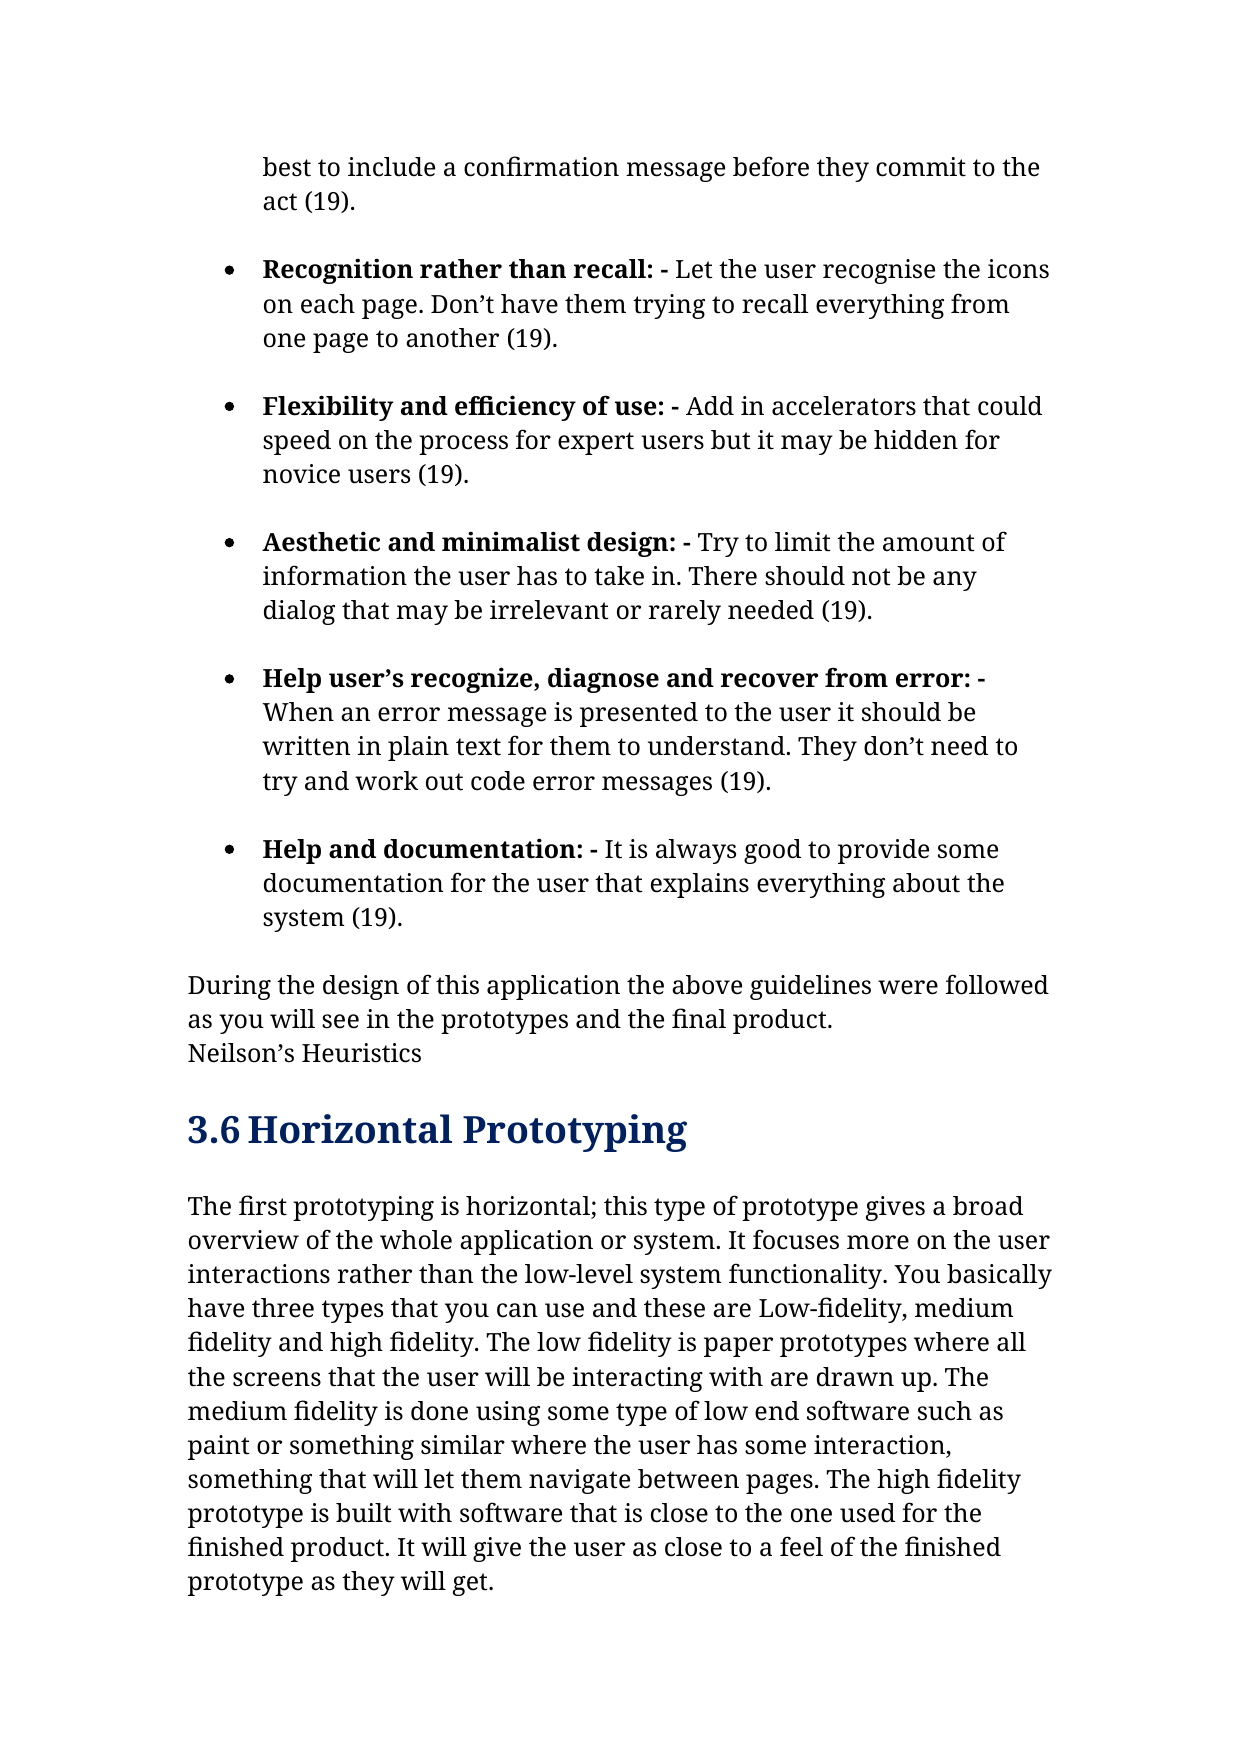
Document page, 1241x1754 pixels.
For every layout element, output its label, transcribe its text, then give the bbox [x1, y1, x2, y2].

list Flexibility and efficiency of use: - Add in accelerators that could speed on the process for expert users but it may be hidden for novice users . [225, 388, 1053, 491]
text Neilson’s Heuristics [187, 1036, 1053, 1070]
subtitle Horizontal Prototyping [187, 1104, 1053, 1155]
list Help user’s recognize, diagnose and recover from error: - When an error message is presented to the user it should be written in plain text for them to understand. They don’t need to try and work out code error messages . [225, 661, 1053, 797]
text The first prototyping is horizontal; this type of prototype gives a broad overview of the whole application or system. It focuses more on the user interactions rather than the low-level system functionality. You basically have three types that you can use and these are Low-fidelity, medium fidelity and high fidelity. The low fidelity is paper prototypes where all the screens that the user will be interacting with are drawn up. The medium fidelity is done using some type of low end software such as paint or something similar where the user has some interaction, something that will let them navigate between pages. The high fidelity prototype is built with software that is close to the one used for the finished product. It will give the user as close to a feel of the finished prototype as they will get. [187, 1189, 1053, 1598]
list Recognition rather than recall: - Let the user recognise the icons on each page. Don’t have them trying to recall everything from one page to another . [225, 252, 1053, 354]
list Help and documentation: - It is always good to provide some documentation for the user that explains everything about the system . [225, 831, 1053, 933]
text During the design of this application the above guidelines were followed as you will see in the prototypes and the final product. [187, 967, 1053, 1036]
list Aesthetic and minimalist design: - Try to limit the amount of information the user has to take in. There should not be any dialog that may be irrelevant or rarely needed . [225, 525, 1053, 627]
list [225, 150, 1053, 218]
